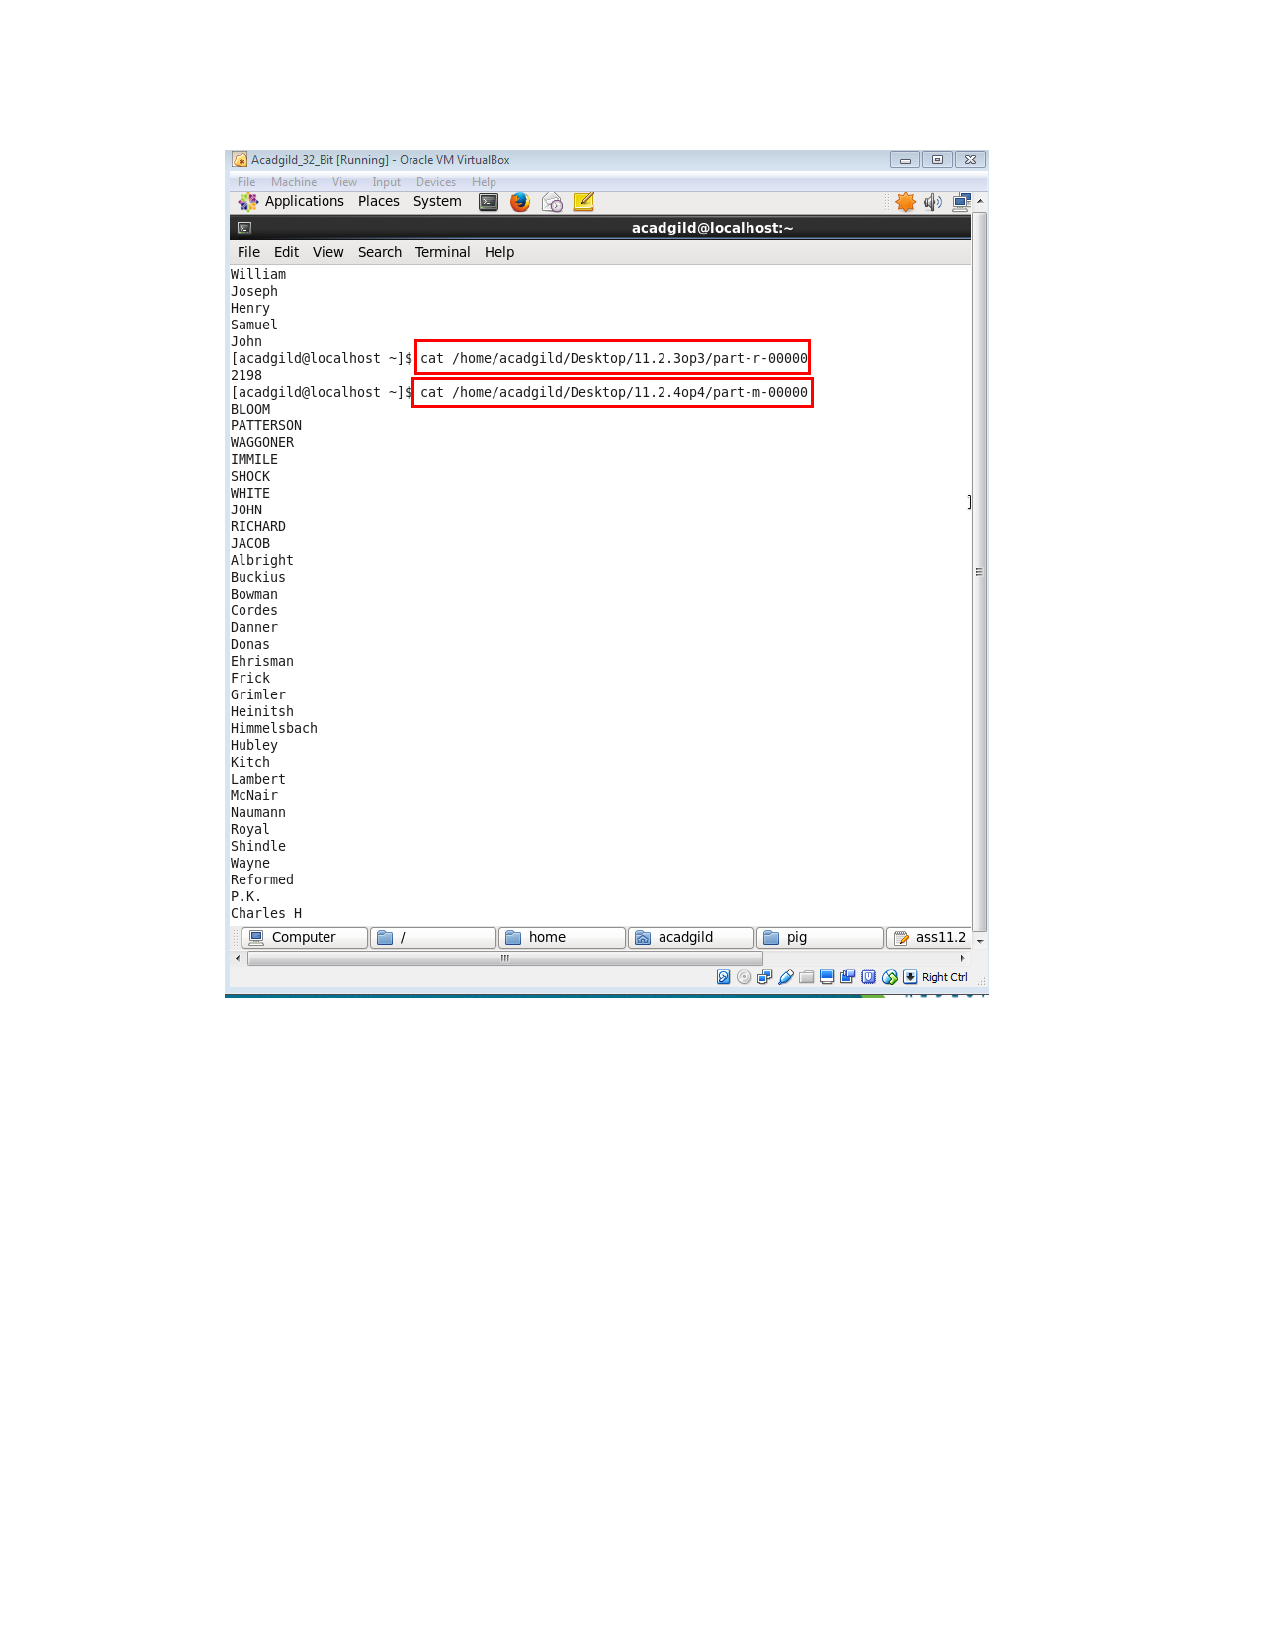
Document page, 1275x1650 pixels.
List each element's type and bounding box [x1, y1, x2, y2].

picture [225, 150, 989, 998]
